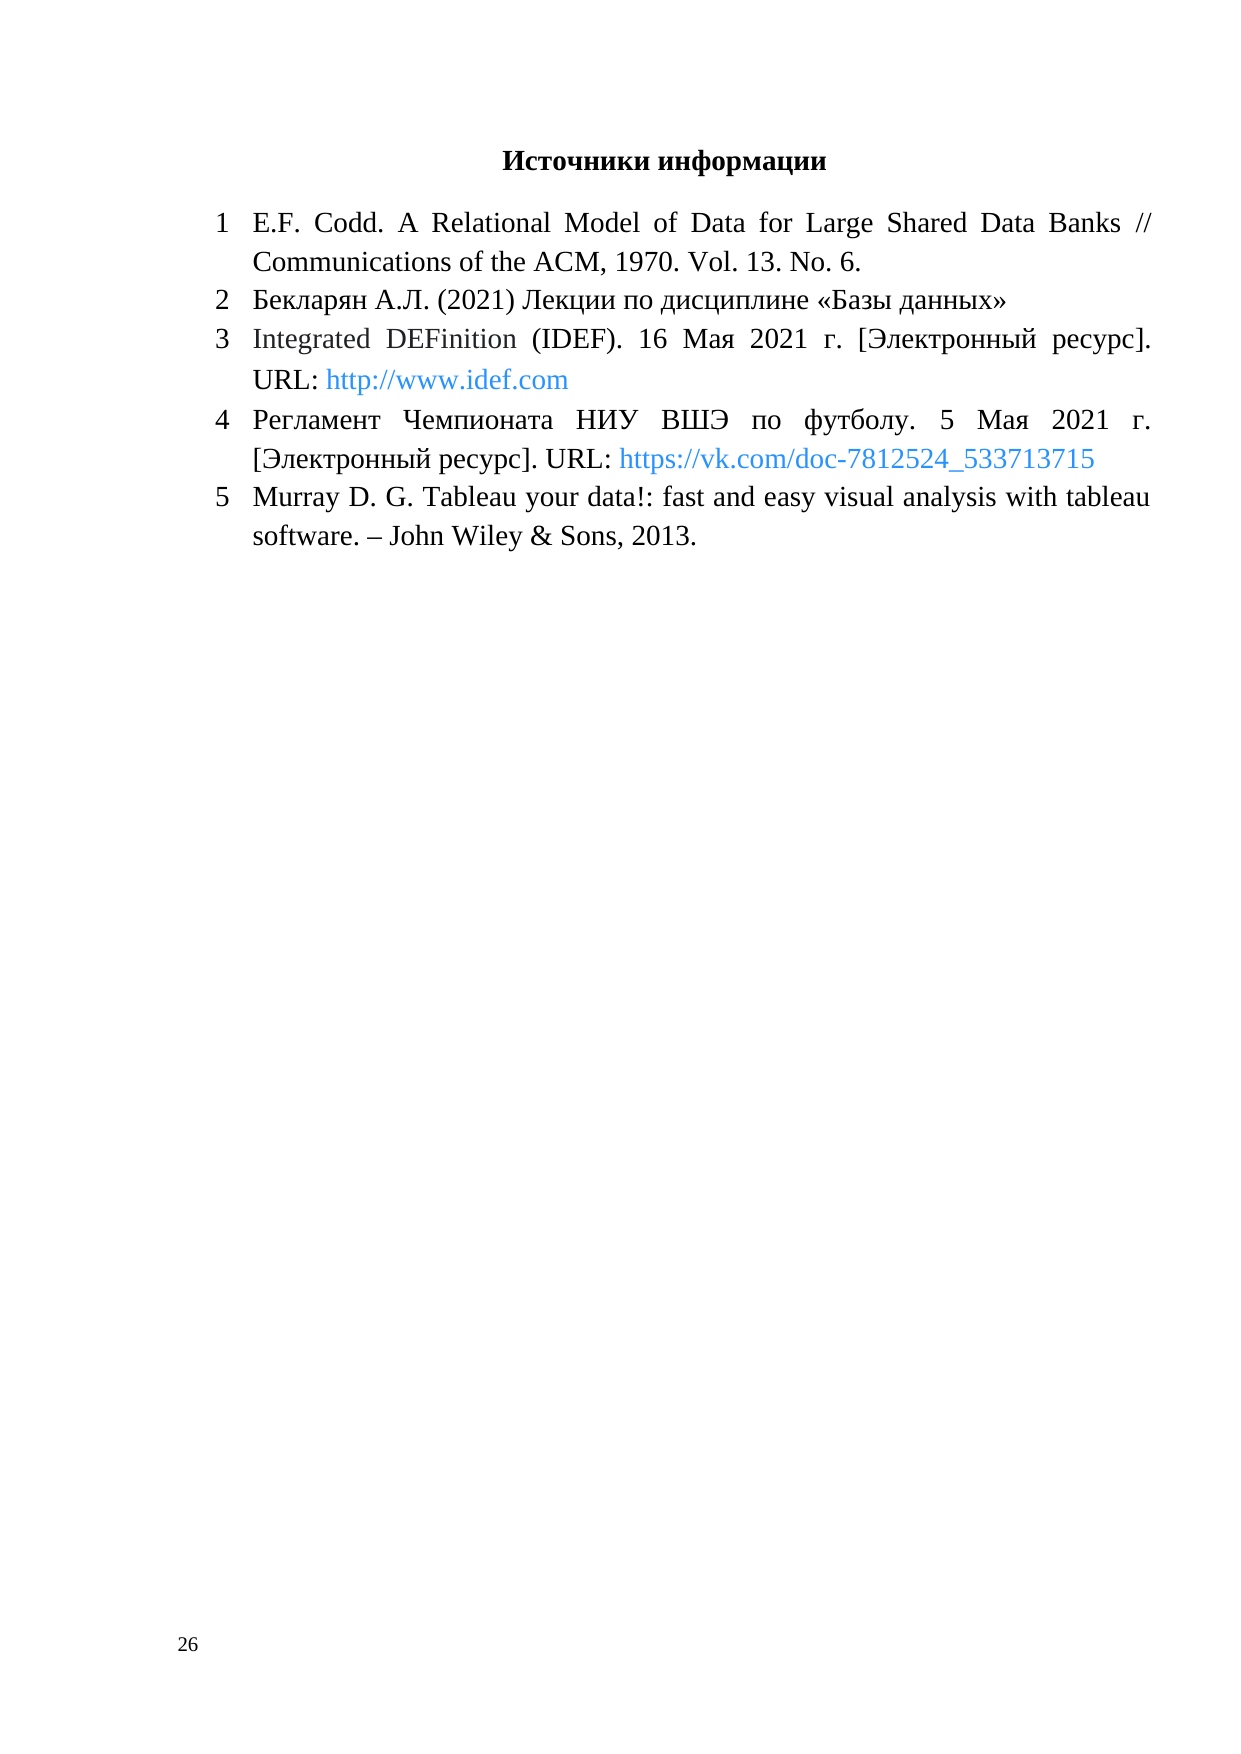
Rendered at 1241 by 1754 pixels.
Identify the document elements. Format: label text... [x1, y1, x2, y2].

list E.F. Codd. A Relational Model of Data for Large Shared Data Banks // Communications of the ACM, 1970. Vol. 13. No. 6. [215, 205, 1152, 277]
list Бекларян А.Л. (2021) Лекции по дисциплине «Базы данных» [215, 282, 1152, 316]
list Integrated DEFinition (IDEF). 16 Мая 2021 г. [Электронный ресурс]. URL: http://www.idef.com [215, 321, 1152, 397]
subtitle Источники информации [177, 143, 1152, 177]
list Murray D. G. Tableau your data!: fast and easy visual analysis with tableau software. – John Wiley & Sons, 2013. [215, 479, 1152, 552]
list Регламент Чемпионата НИУ ВШЭ по футболу. 5 Мая 2021 г. [Электронный ресурс]. URL: https://vk.com/doc-7812524_533713715 [215, 402, 1152, 474]
